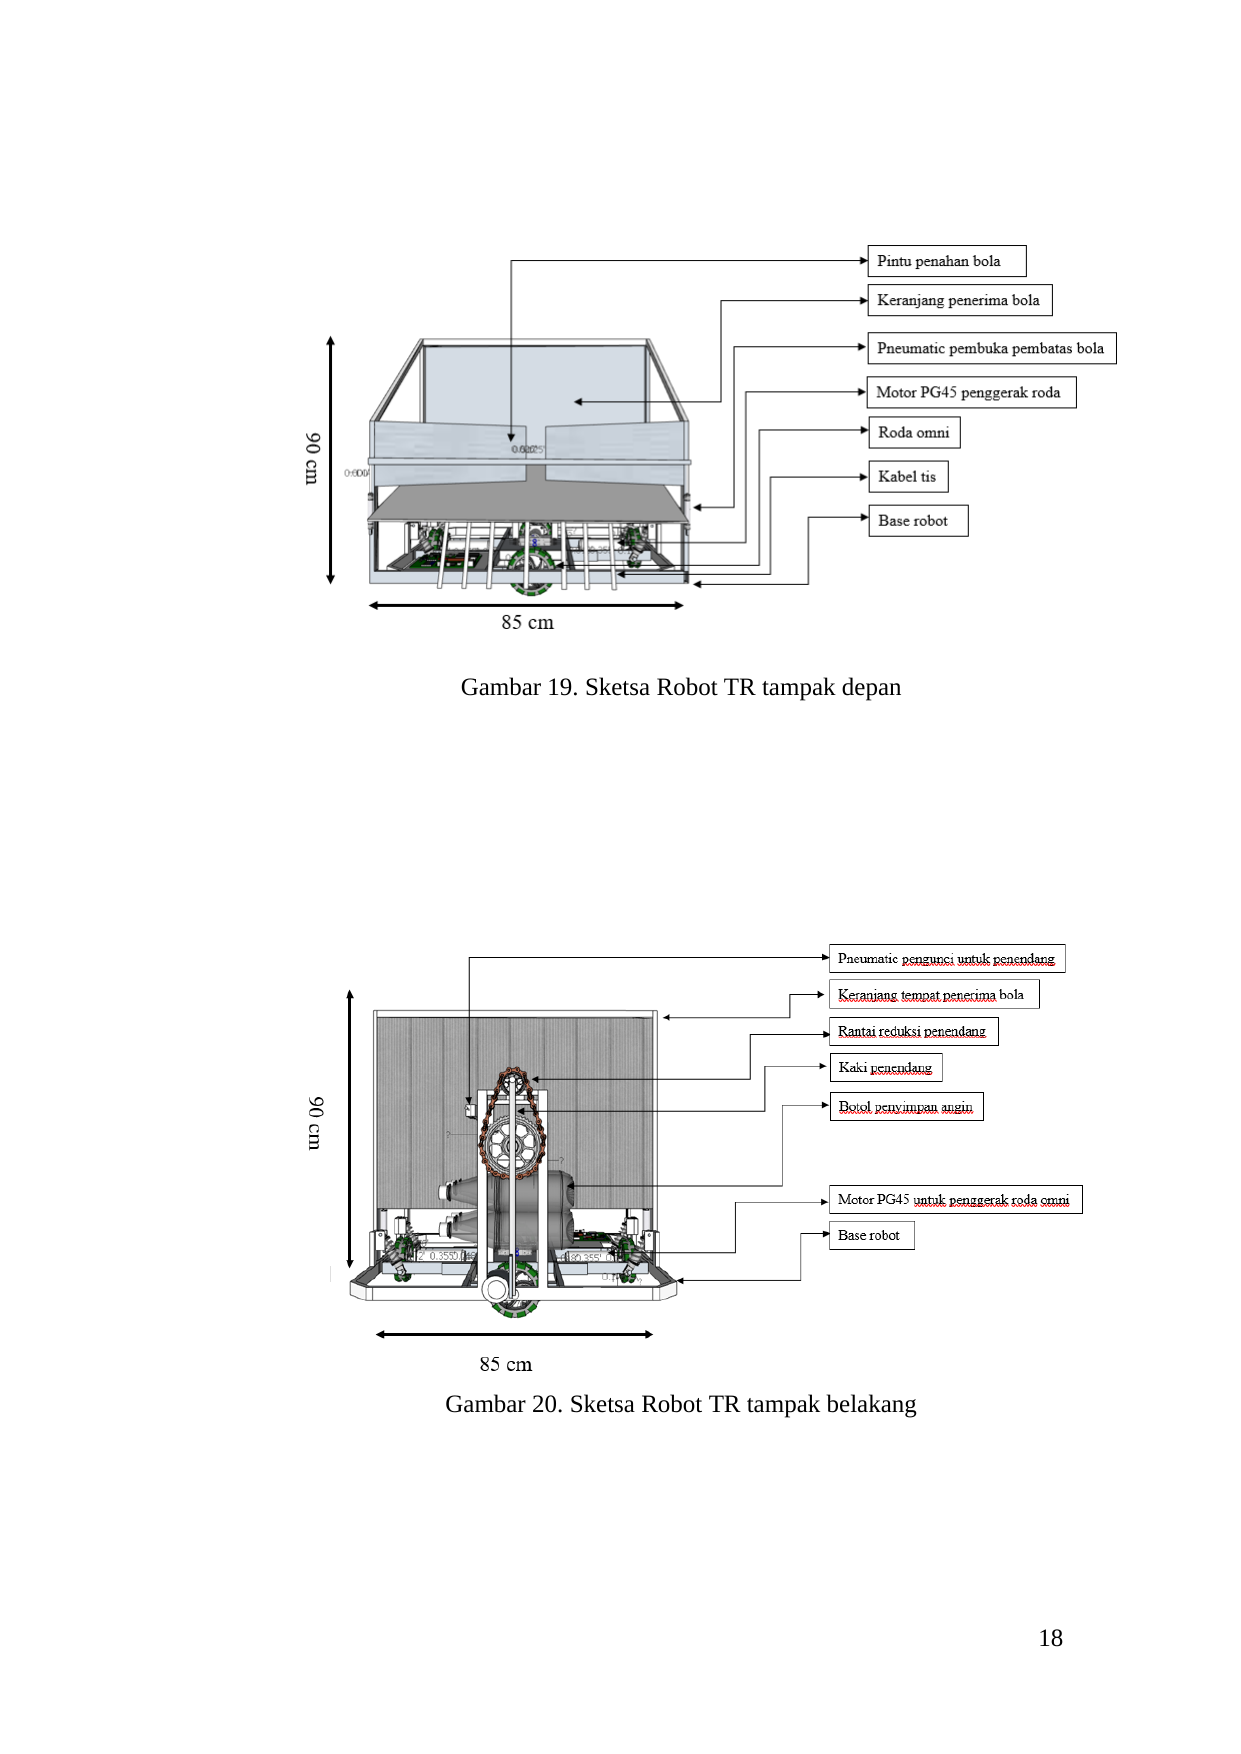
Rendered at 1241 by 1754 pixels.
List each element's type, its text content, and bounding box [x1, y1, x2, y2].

picture [281, 922, 1094, 1377]
picture [298, 236, 1126, 642]
text Gambar 19. Sketsa Robot TR tampak depan [236, 672, 1063, 701]
text Gambar 20. Sketsa Robot TR tampak belakang [236, 1389, 1063, 1418]
